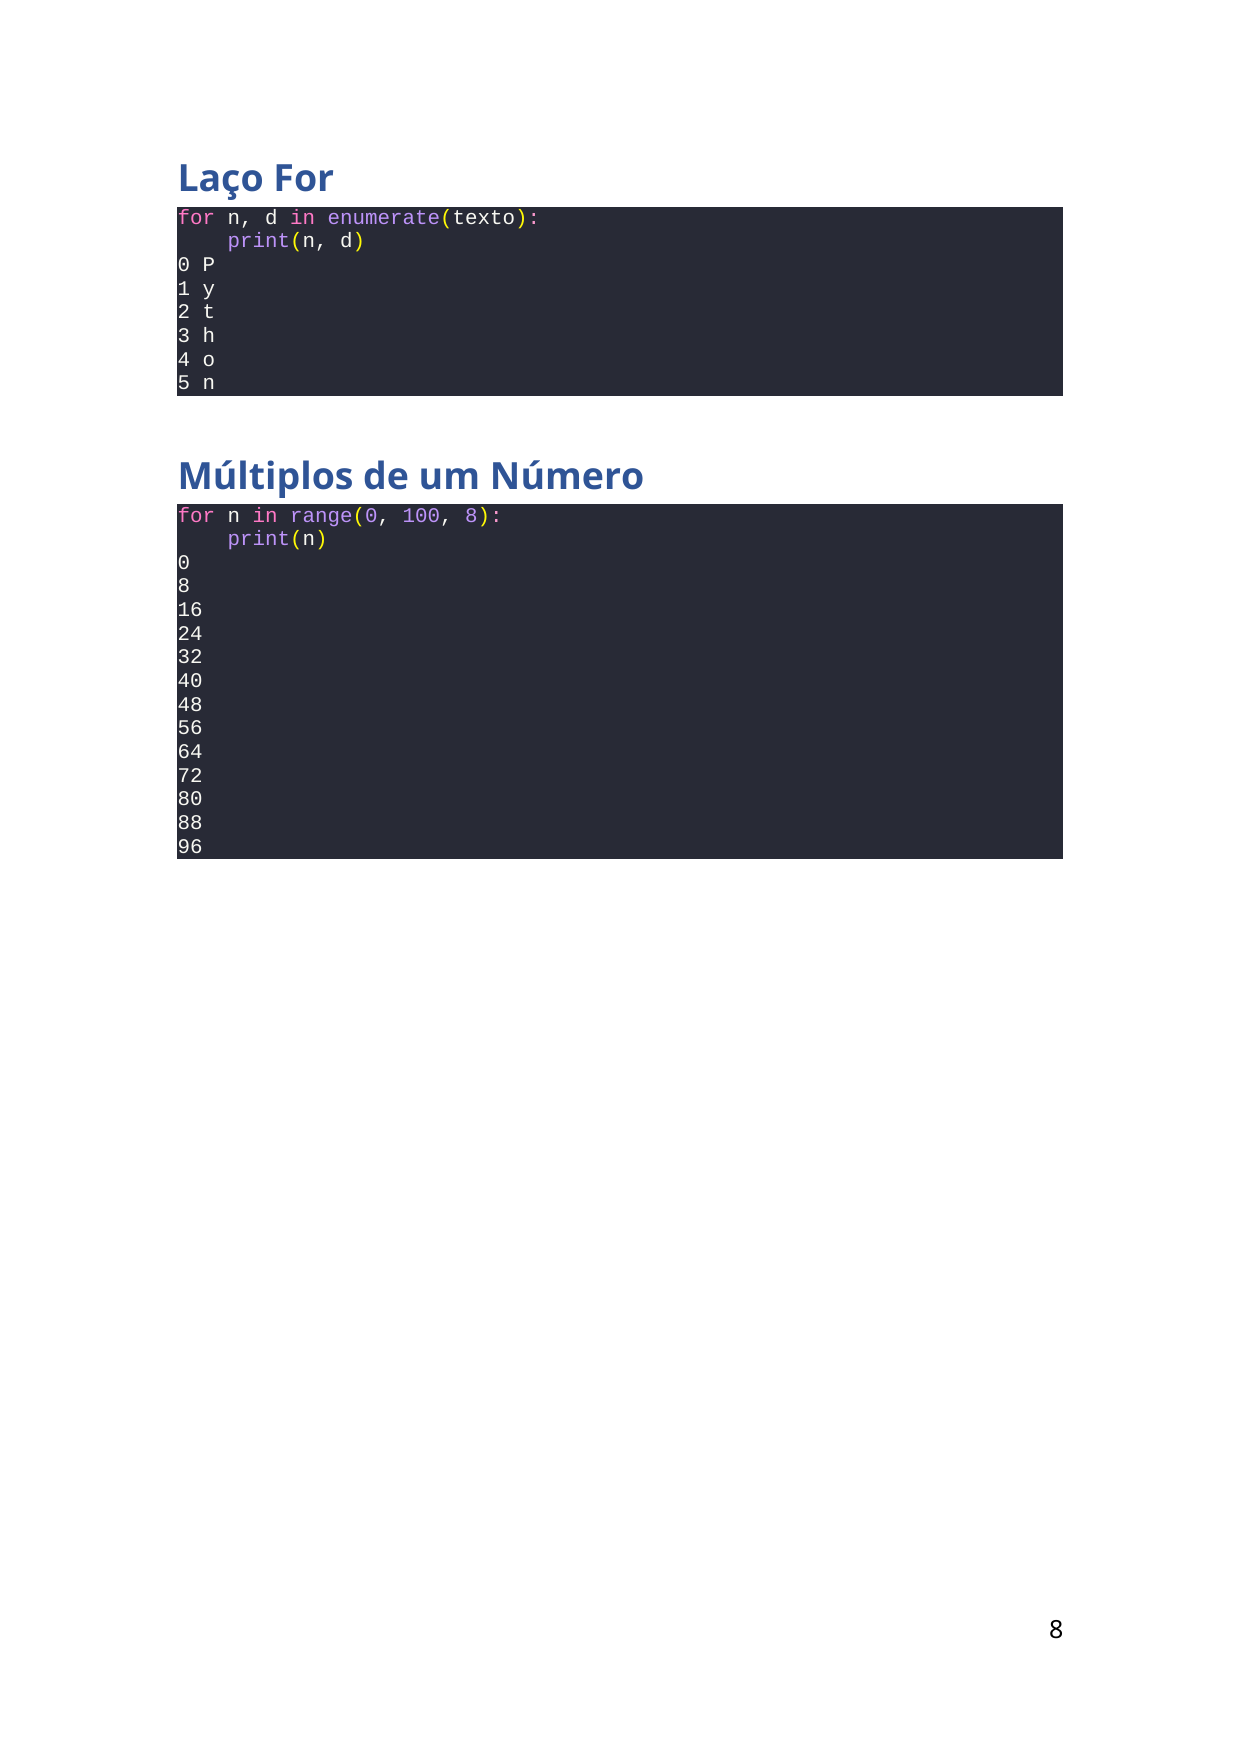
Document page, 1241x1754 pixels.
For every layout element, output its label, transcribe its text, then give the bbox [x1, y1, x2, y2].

text 80 [177, 788, 1063, 812]
text 96 [177, 836, 1063, 859]
text 64 [177, 741, 1063, 765]
text 1 y [177, 278, 1063, 301]
subtitle Múltiplos de um Número [177, 449, 1063, 501]
text 72 [177, 765, 1063, 788]
text 2 t [177, 301, 1063, 325]
text 48 [177, 694, 1063, 717]
text 0 P [177, 254, 1063, 278]
text 4 o [177, 349, 1063, 372]
text 0 [177, 552, 1063, 576]
text 32 [177, 646, 1063, 670]
text 24 [177, 623, 1063, 646]
text 3 h [177, 325, 1063, 349]
text 40 [177, 670, 1063, 694]
subtitle Laço For [177, 152, 1063, 203]
text 5 n [177, 372, 1063, 396]
text 8 [177, 576, 1063, 599]
text 56 [177, 717, 1063, 741]
text for n, d in enumerate(texto): print(n, d) [177, 207, 1063, 254]
text 88 [177, 812, 1063, 836]
text 16 [177, 599, 1063, 623]
text for n in range(0, 100, 8): print(n) [177, 504, 1063, 552]
